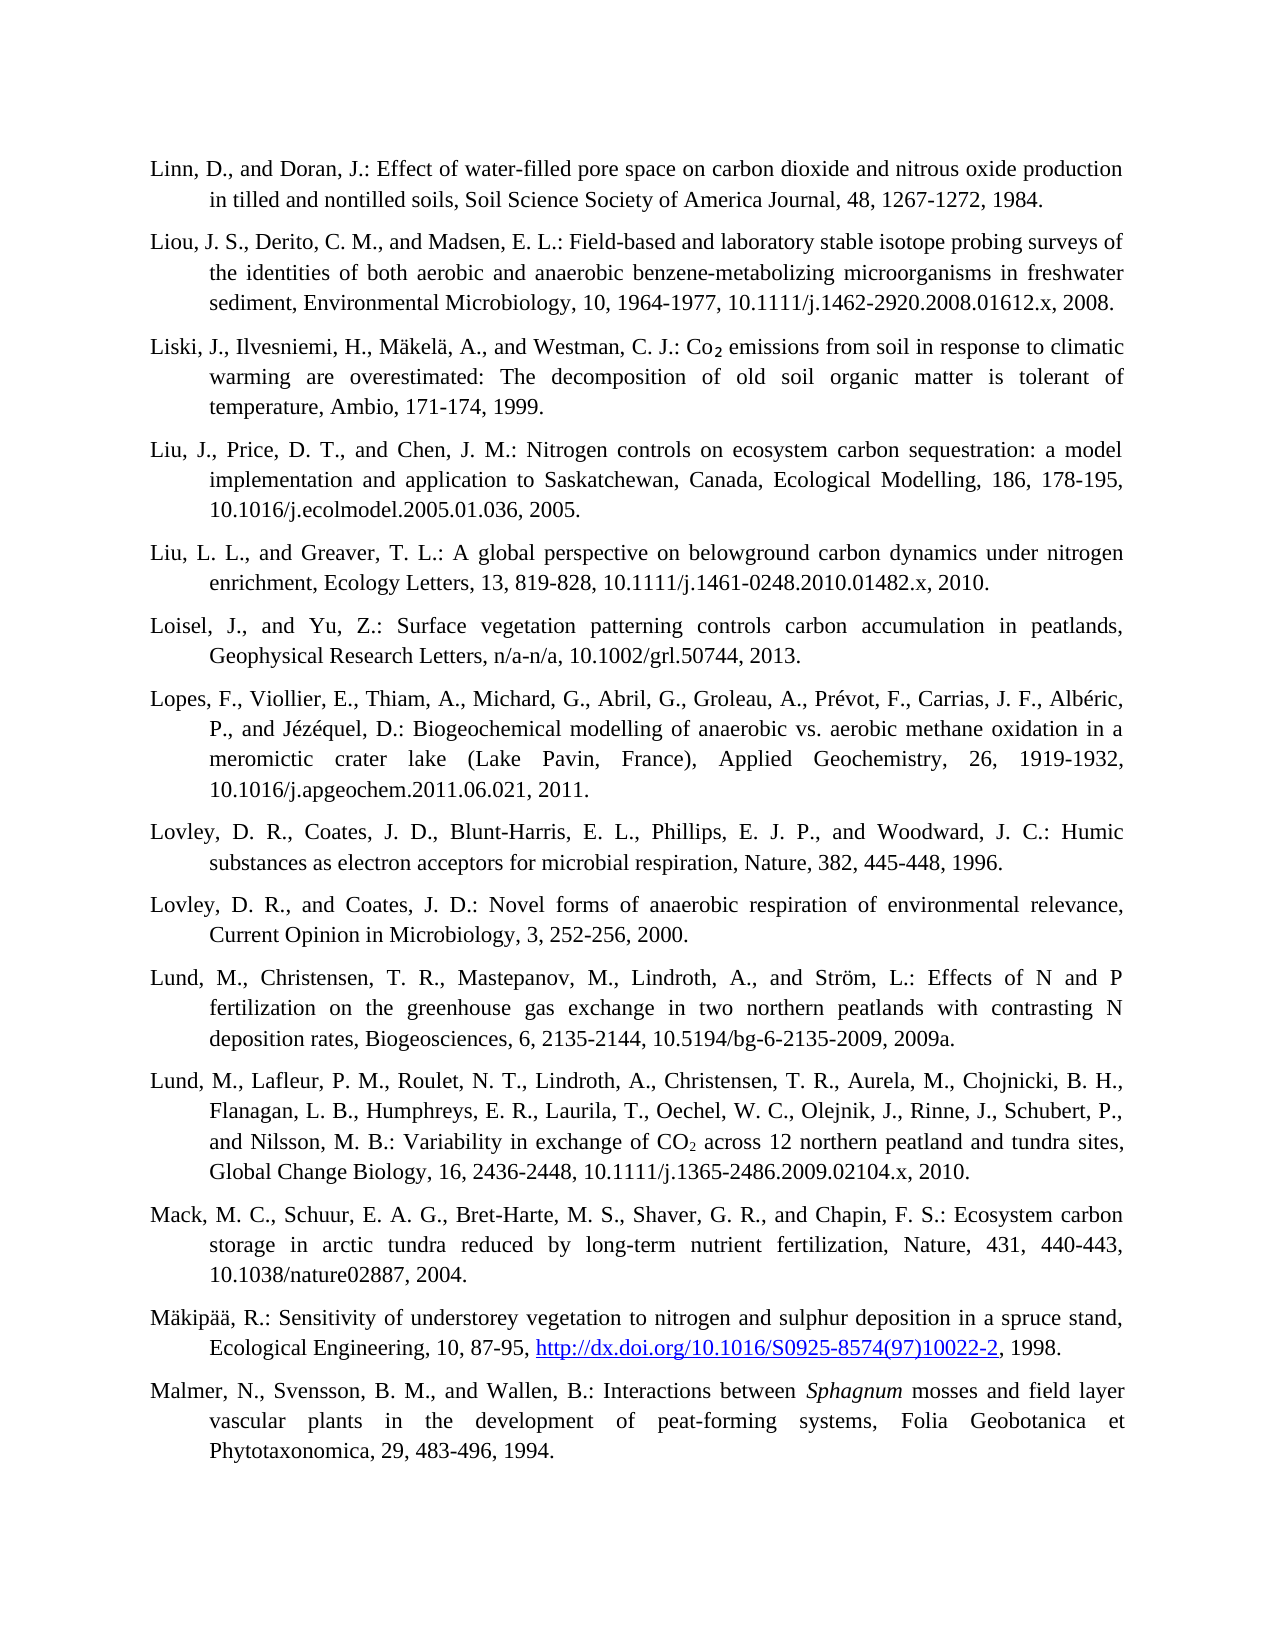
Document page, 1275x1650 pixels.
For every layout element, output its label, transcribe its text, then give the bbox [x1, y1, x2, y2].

text Liu, L. L., and Greaver, T. L.: A global perspective on belowground carbon dynamics under nitrogen enrichment, Ecology Letters, 13, 819-828, 10.1111/j.1461-0248.2010.01482.x, 2010. [150, 539, 1125, 596]
text Liski, J., Ilvesniemi, H., Mäkelä, A., and Westman, C. J.: Co₂ emissions from soil in response to climatic warming are overestimated: The decomposition of old soil organic matter is tolerant of temperature, Ambio, 171-174, 1999. [150, 332, 1125, 420]
text Lund, M., Christensen, T. R., Mastepanov, M., Lindroth, A., and Ström, L.: Effects of N and P fertilization on the greenhouse gas exchange in two northern peatlands with contrasting N deposition rates, Biogeosciences, 6, 2135-2144, 10.5194/bg-6-2135-2009, 2009a. [150, 964, 1125, 1051]
text Liu, J., Price, D. T., and Chen, J. M.: Nitrogen controls on ecosystem carbon sequestration: a model implementation and application to Saskatchewan, Canada, Ecological Modelling, 186, 178-195, 10.1016/j.ecolmodel.2005.01.036, 2005. [150, 436, 1125, 523]
text Lovley, D. R., Coates, J. D., Blunt-Harris, E. L., Phillips, E. J. P., and Woodward, J. C.: Humic substances as electron acceptors for microbial respiration, Nature, 382, 445-448, 1996. [150, 818, 1125, 875]
text Lovley, D. R., and Coates, J. D.: Novel forms of anaerobic respiration of environmental relevance, Current Opinion in Microbiology, 3, 252-256, 2000. [150, 891, 1125, 948]
text Lund, M., Lafleur, P. M., Roulet, N. T., Lindroth, A., Christensen, T. R., Aurela, M., Chojnicki, B. H., Flanagan, L. B., Humphreys, E. R., Laurila, T., Oechel, W. C., Olejnik, J., Rinne, J., Schubert, P., and Nilsson, M. B.: Variability in exchange of CO2 across 12 northern peatland and tundra sites, Global Change Biology, 16, 2436-2448, 10.1111/j.1365-2486.2009.02104.x, 2010. [150, 1067, 1125, 1184]
text Lopes, F., Viollier, E., Thiam, A., Michard, G., Abril, G., Groleau, A., Prévot, F., Carrias, J. F., Albéric, P., and Jézéquel, D.: Biogeochemical modelling of anaerobic vs. aerobic methane oxidation in a meromictic crater lake (Lake Pavin, France), Applied Geochemistry, 26, 1919-1932, 10.1016/j.apgeochem.2011.06.021, 2011. [150, 685, 1125, 802]
text Liou, J. S., Derito, C. M., and Madsen, E. L.: Field-based and laboratory stable isotope probing surveys of the identities of both aerobic and anaerobic benzene-metabolizing microorganisms in freshwater sediment, Environmental Microbiology, 10, 1964-1977, 10.1111/j.1462-2920.2008.01612.x, 2008. [150, 228, 1125, 315]
text Mack, M. C., Schuur, E. A. G., Bret-Harte, M. S., Shaver, G. R., and Chapin, F. S.: Ecosystem carbon storage in arctic tundra reduced by long-term nutrient fertilization, Nature, 431, 440-443, 10.1038/nature02887, 2004. [150, 1201, 1125, 1287]
text Malmer, N., Svensson, B. M., and Wallen, B.: Interactions between Sphagnum mosses and field layer vascular plants in the development of peat-forming systems, Folia Geobotanica et Phytotaxonomica, 29, 483-496, 1994. [150, 1377, 1125, 1463]
text Mäkipää, R.: Sensitivity of understorey vegetation to nitrogen and sulphur deposition in a spruce stand, Ecological Engineering, 10, 87-95, http://dx.doi.org/10.1016/S0925-8574(97)10022-2, 1998. [150, 1304, 1125, 1360]
text Linn, D., and Doran, J.: Effect of water-filled pore space on carbon dioxide and nitrous oxide production in tilled and nontilled soils, Soil Science Society of America Journal, 48, 1267-1272, 1984. [150, 156, 1125, 212]
text Loisel, J., and Yu, Z.: Surface vegetation patterning controls carbon accumulation in peatlands, Geophysical Research Letters, n/a-n/a, 10.1002/grl.50744, 2013. [150, 612, 1125, 669]
